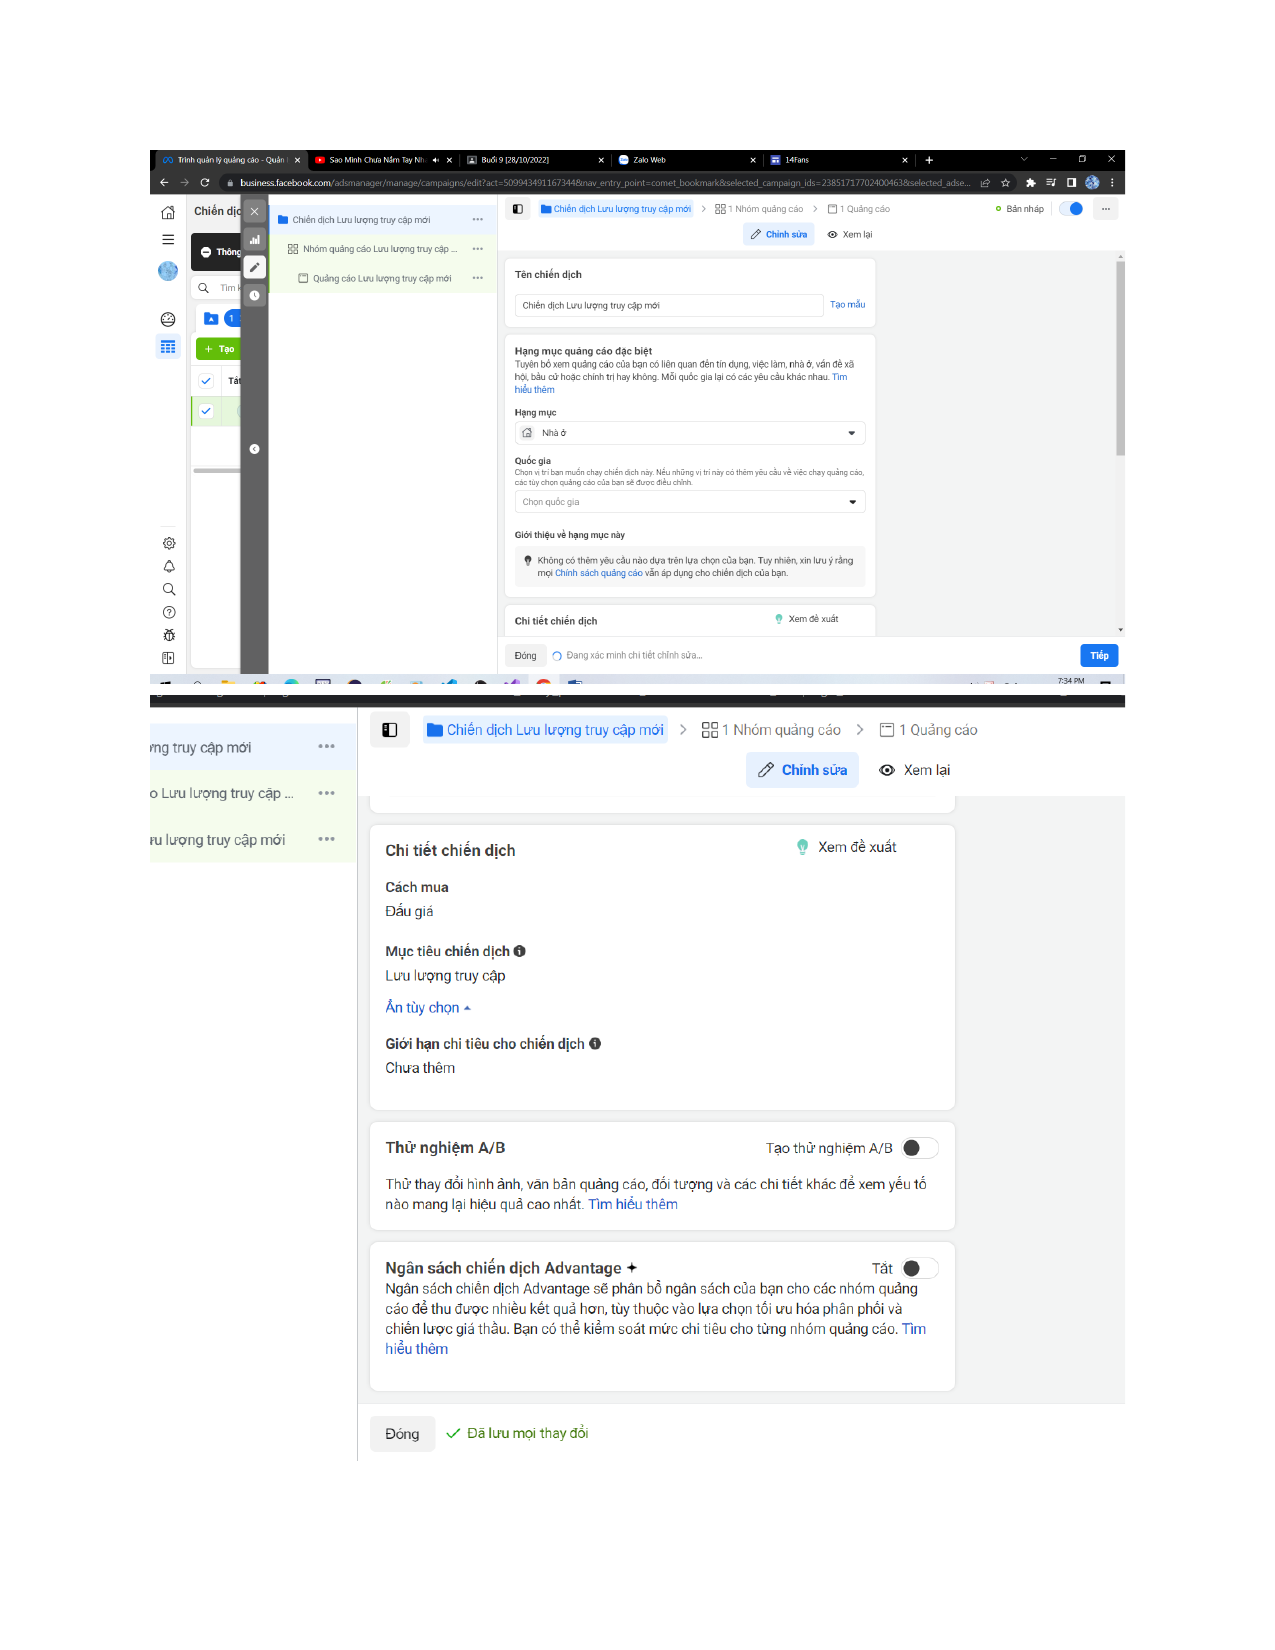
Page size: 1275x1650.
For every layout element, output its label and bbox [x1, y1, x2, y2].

picture [150, 695, 1125, 1461]
picture [150, 150, 1125, 684]
